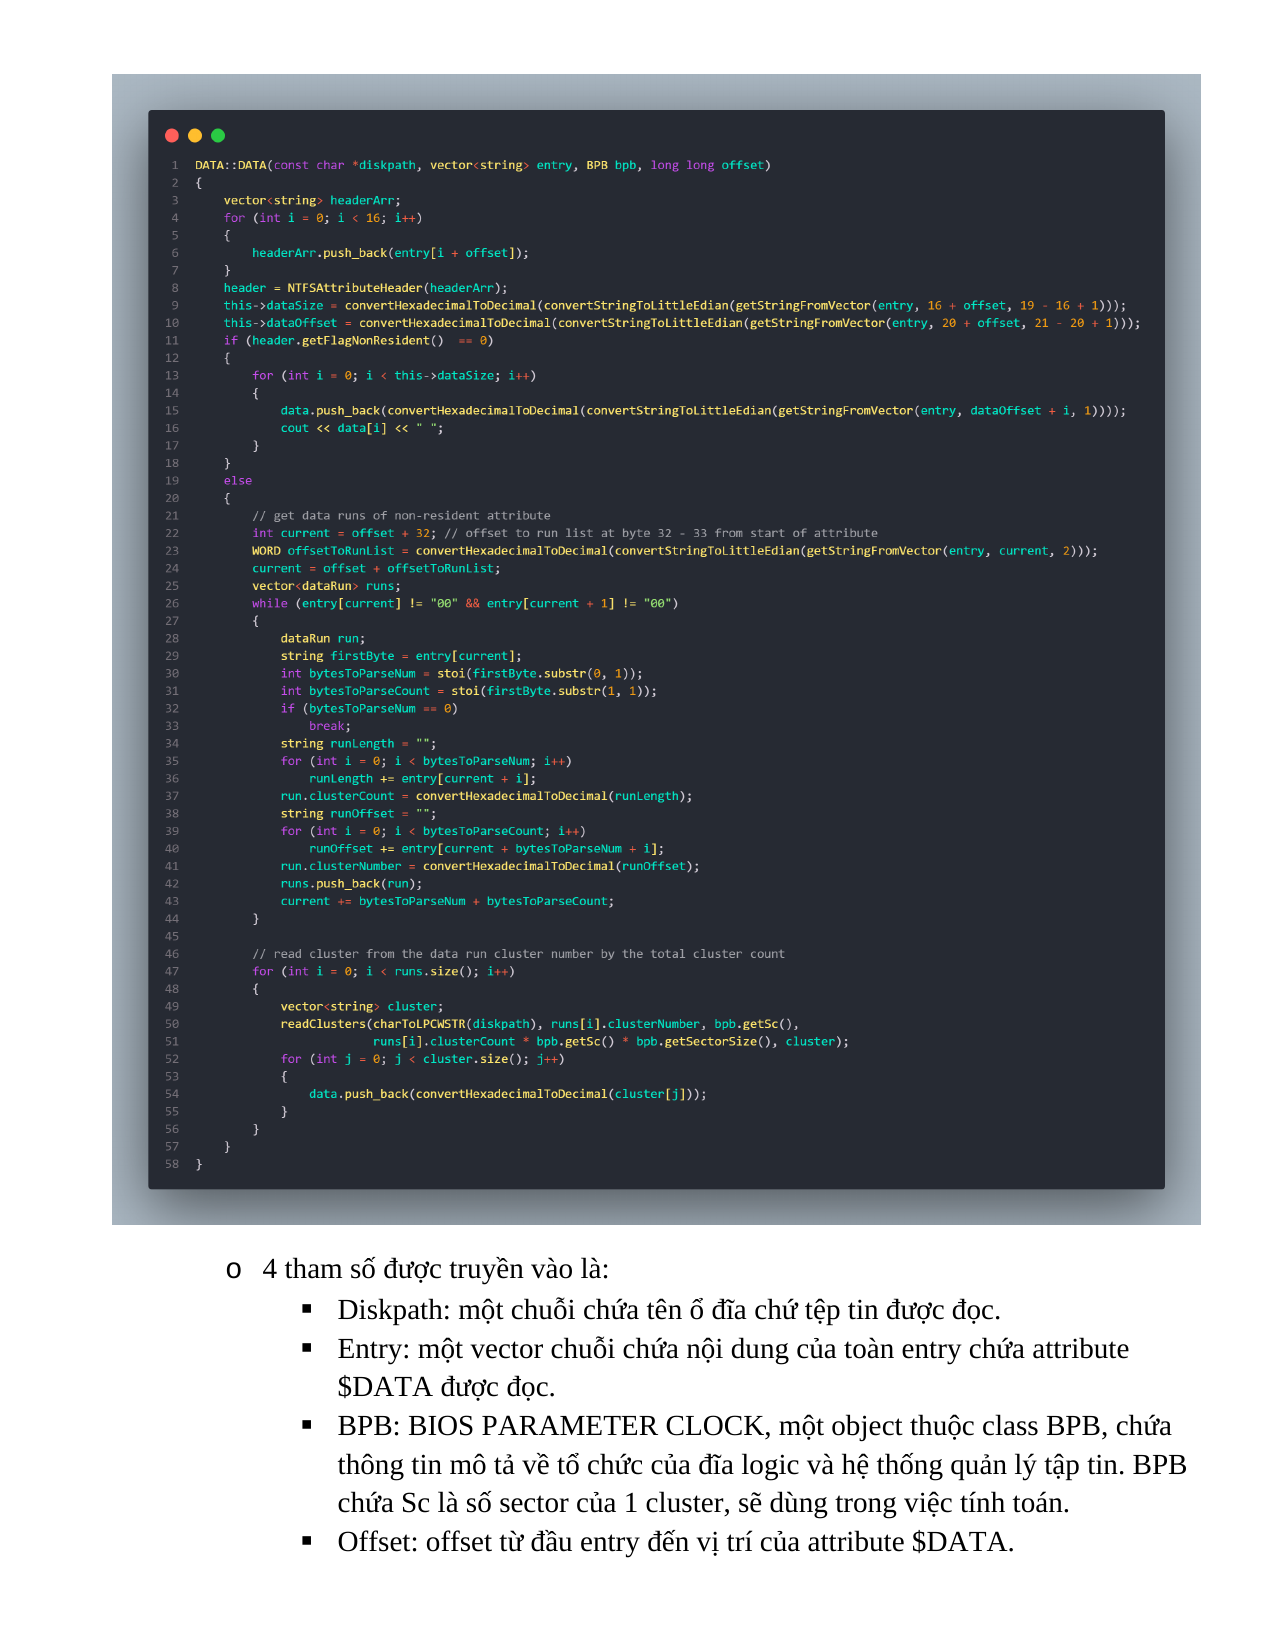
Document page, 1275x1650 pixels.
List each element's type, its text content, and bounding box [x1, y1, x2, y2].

list Entry: một vector chuỗi chứa nội dung của toàn entry chứa attribute $DATA được đọc. [300, 1331, 1200, 1403]
picture [112, 74, 1201, 1225]
list Diskpath: một chuỗi chứa tên ổ đĩa chứ tệp tin được đọc. [300, 1292, 1200, 1326]
list 4 tham số được truyền vào là: [225, 1251, 1200, 1287]
list Offset: offset từ đầu entry đến vị trí của attribute $DATA. [300, 1524, 1200, 1557]
list BPB: BIOS PARAMETER CLOCK, một object thuộc class BPB, chứa thông tin mô tả về tổ chức của đĩa logic và hệ thống quản lý tập tin. BPB chứa Sc là số sector của 1 cluster, sẽ dùng trong việc tính toán. [300, 1408, 1200, 1519]
